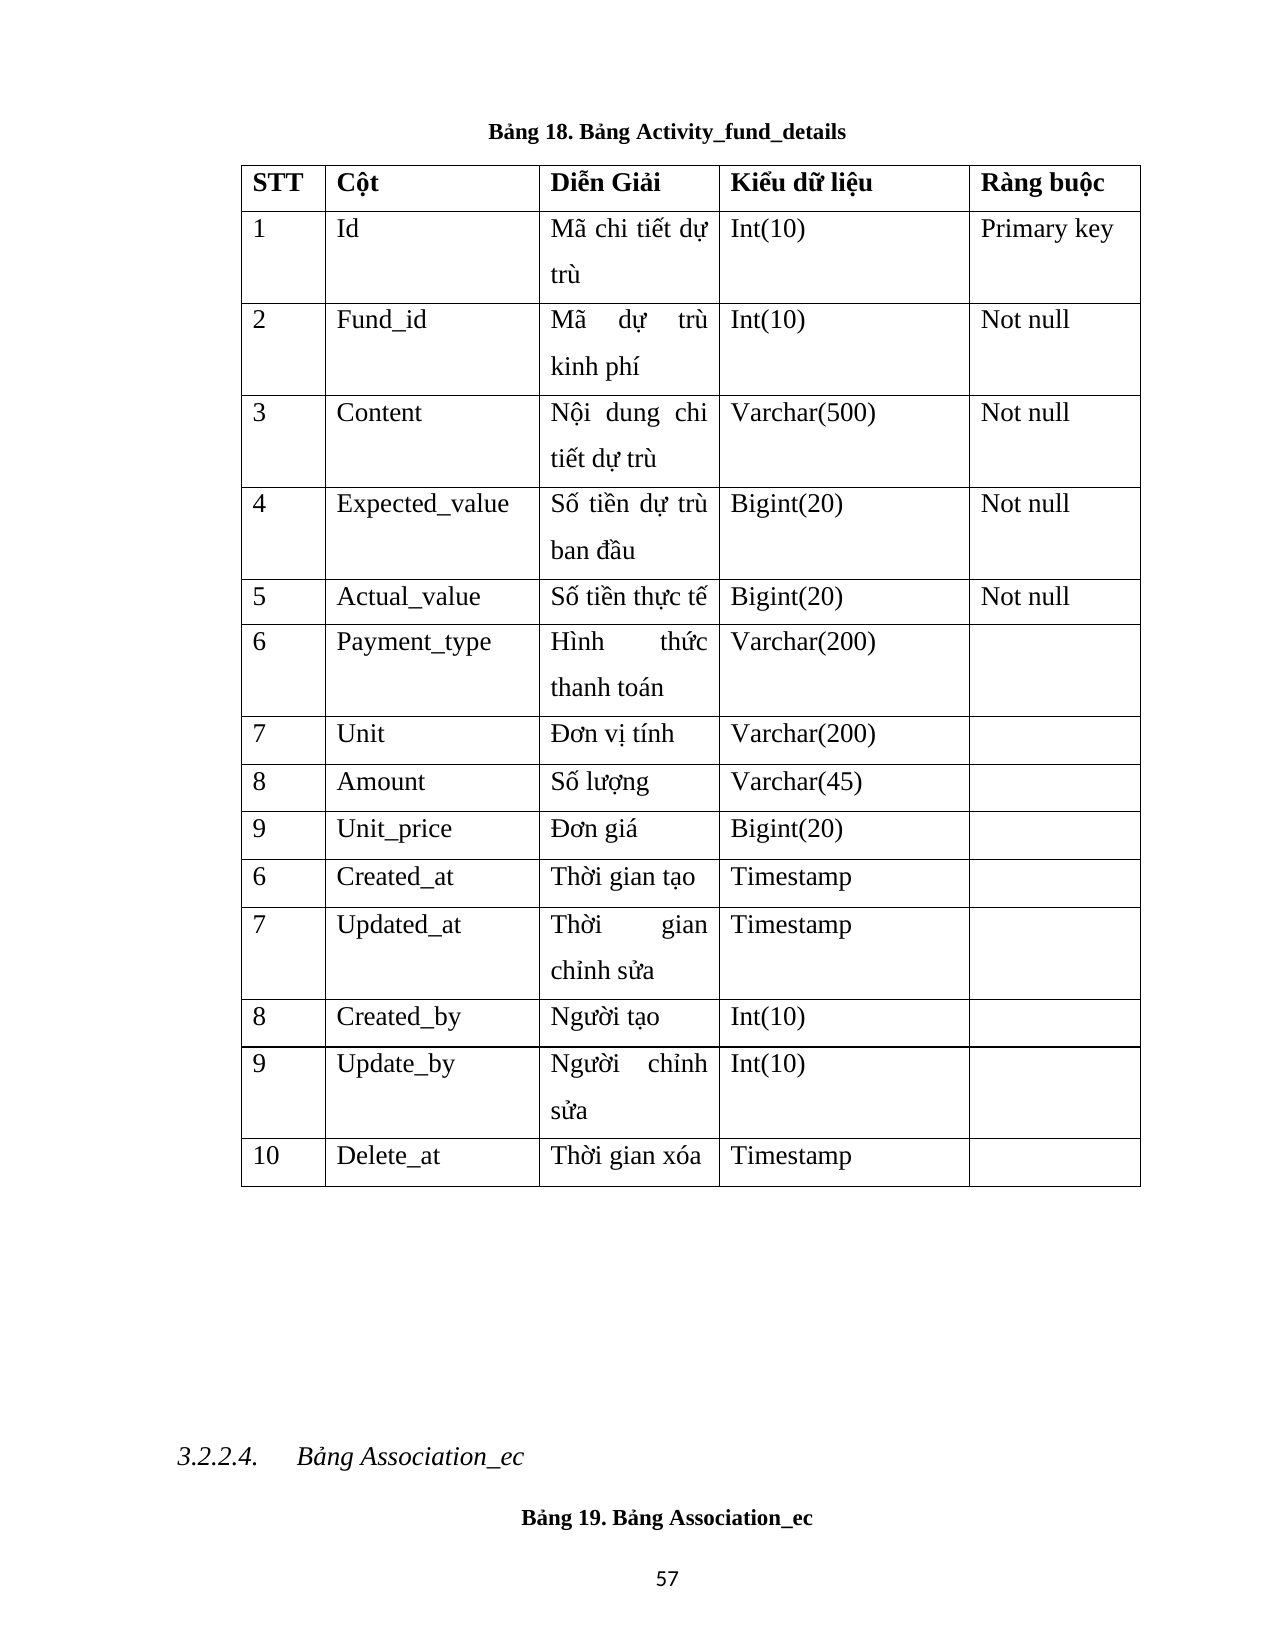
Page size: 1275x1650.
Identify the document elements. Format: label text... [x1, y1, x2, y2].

table_cell Id [326, 212, 539, 303]
table_cell Đơn vị tính [540, 717, 719, 763]
table_cell Unit_price [326, 812, 539, 859]
table_cell [970, 812, 1140, 859]
text Bảng 19. Bảng Association_ec [177, 1504, 1157, 1530]
table_cell Created_by [326, 1000, 539, 1046]
table_cell Created_at [326, 860, 539, 907]
table_cell 6 [242, 860, 325, 907]
table_cell [970, 860, 1140, 907]
table_cell Update_by [326, 1048, 539, 1138]
table_cell Người tạo [540, 1000, 719, 1046]
table_cell Amount [326, 765, 539, 811]
table_cell Primary key [970, 212, 1140, 303]
table_cell Đơn giá [540, 812, 719, 859]
table_header Cột [326, 166, 539, 211]
table_cell 4 [242, 488, 325, 578]
table_cell Nội dung chi tiết dự trù [540, 396, 719, 487]
table_cell Actual_value [326, 580, 539, 624]
table_header Kiểu dữ liệu [720, 166, 969, 211]
table_cell 3 [242, 396, 325, 487]
table_cell 7 [242, 717, 325, 763]
table_cell Varchar(200) [720, 717, 969, 763]
table_cell 1 [242, 212, 325, 303]
table_cell Mã chi tiết dự trù [540, 212, 719, 303]
table_cell Thời gian xóa [540, 1139, 719, 1186]
table_cell Int(10) [720, 1048, 969, 1138]
table_cell 6 [242, 625, 325, 716]
table_cell [970, 1048, 1140, 1138]
table_header Ràng buộc [970, 166, 1140, 211]
table_cell [970, 1139, 1140, 1186]
table_cell [970, 908, 1140, 999]
table_cell Not null [970, 396, 1140, 487]
text Bảng 18. Bảng Activity_fund_details [177, 118, 1157, 144]
table_cell Delete_at [326, 1139, 539, 1186]
table_cell Người chỉnh sửa [540, 1048, 719, 1138]
list Bảng Association_ec [177, 1440, 1157, 1472]
table_cell Timestamp [720, 860, 969, 907]
table_cell Hình thức thanh toán [540, 625, 719, 716]
table_cell Varchar(200) [720, 625, 969, 716]
table_cell Bigint(20) [720, 580, 969, 624]
table_cell Timestamp [720, 908, 969, 999]
table_cell 9 [242, 812, 325, 859]
table_cell Varchar(500) [720, 396, 969, 487]
table_cell Not null [970, 304, 1140, 394]
table_cell [970, 625, 1140, 716]
table_header STT [242, 166, 325, 211]
table_cell [970, 1000, 1140, 1046]
table_cell Số lượng [540, 765, 719, 811]
table_cell Int(10) [720, 212, 969, 303]
table_cell Thời gian tạo [540, 860, 719, 907]
table_cell Số tiền dự trù ban đầu [540, 488, 719, 578]
table_cell Updated_at [326, 908, 539, 999]
table_cell Varchar(45) [720, 765, 969, 811]
table_cell Mã dự trù kinh phí [540, 304, 719, 394]
table_cell Bigint(20) [720, 812, 969, 859]
table_cell 2 [242, 304, 325, 394]
table_cell [970, 765, 1140, 811]
table_cell Thời gian chỉnh sửa [540, 908, 719, 999]
table_cell Content [326, 396, 539, 487]
table_cell Int(10) [720, 1000, 969, 1046]
table_cell [970, 717, 1140, 763]
table_cell 8 [242, 765, 325, 811]
table_cell 9 [242, 1048, 325, 1138]
table_cell Timestamp [720, 1139, 969, 1186]
table_cell Fund_id [326, 304, 539, 394]
table_cell Not null [970, 580, 1140, 624]
table_cell Unit [326, 717, 539, 763]
table_cell 10 [242, 1139, 325, 1186]
table_header Diễn Giải [540, 166, 719, 211]
table_cell Int(10) [720, 304, 969, 394]
table_cell 7 [242, 908, 325, 999]
table_cell 8 [242, 1000, 325, 1046]
table_cell Bigint(20) [720, 488, 969, 578]
table_cell Not null [970, 488, 1140, 578]
table_cell Expected_value [326, 488, 539, 578]
table_cell Số tiền thực tế [540, 580, 719, 624]
table_cell Payment_type [326, 625, 539, 716]
table_cell 5 [242, 580, 325, 624]
